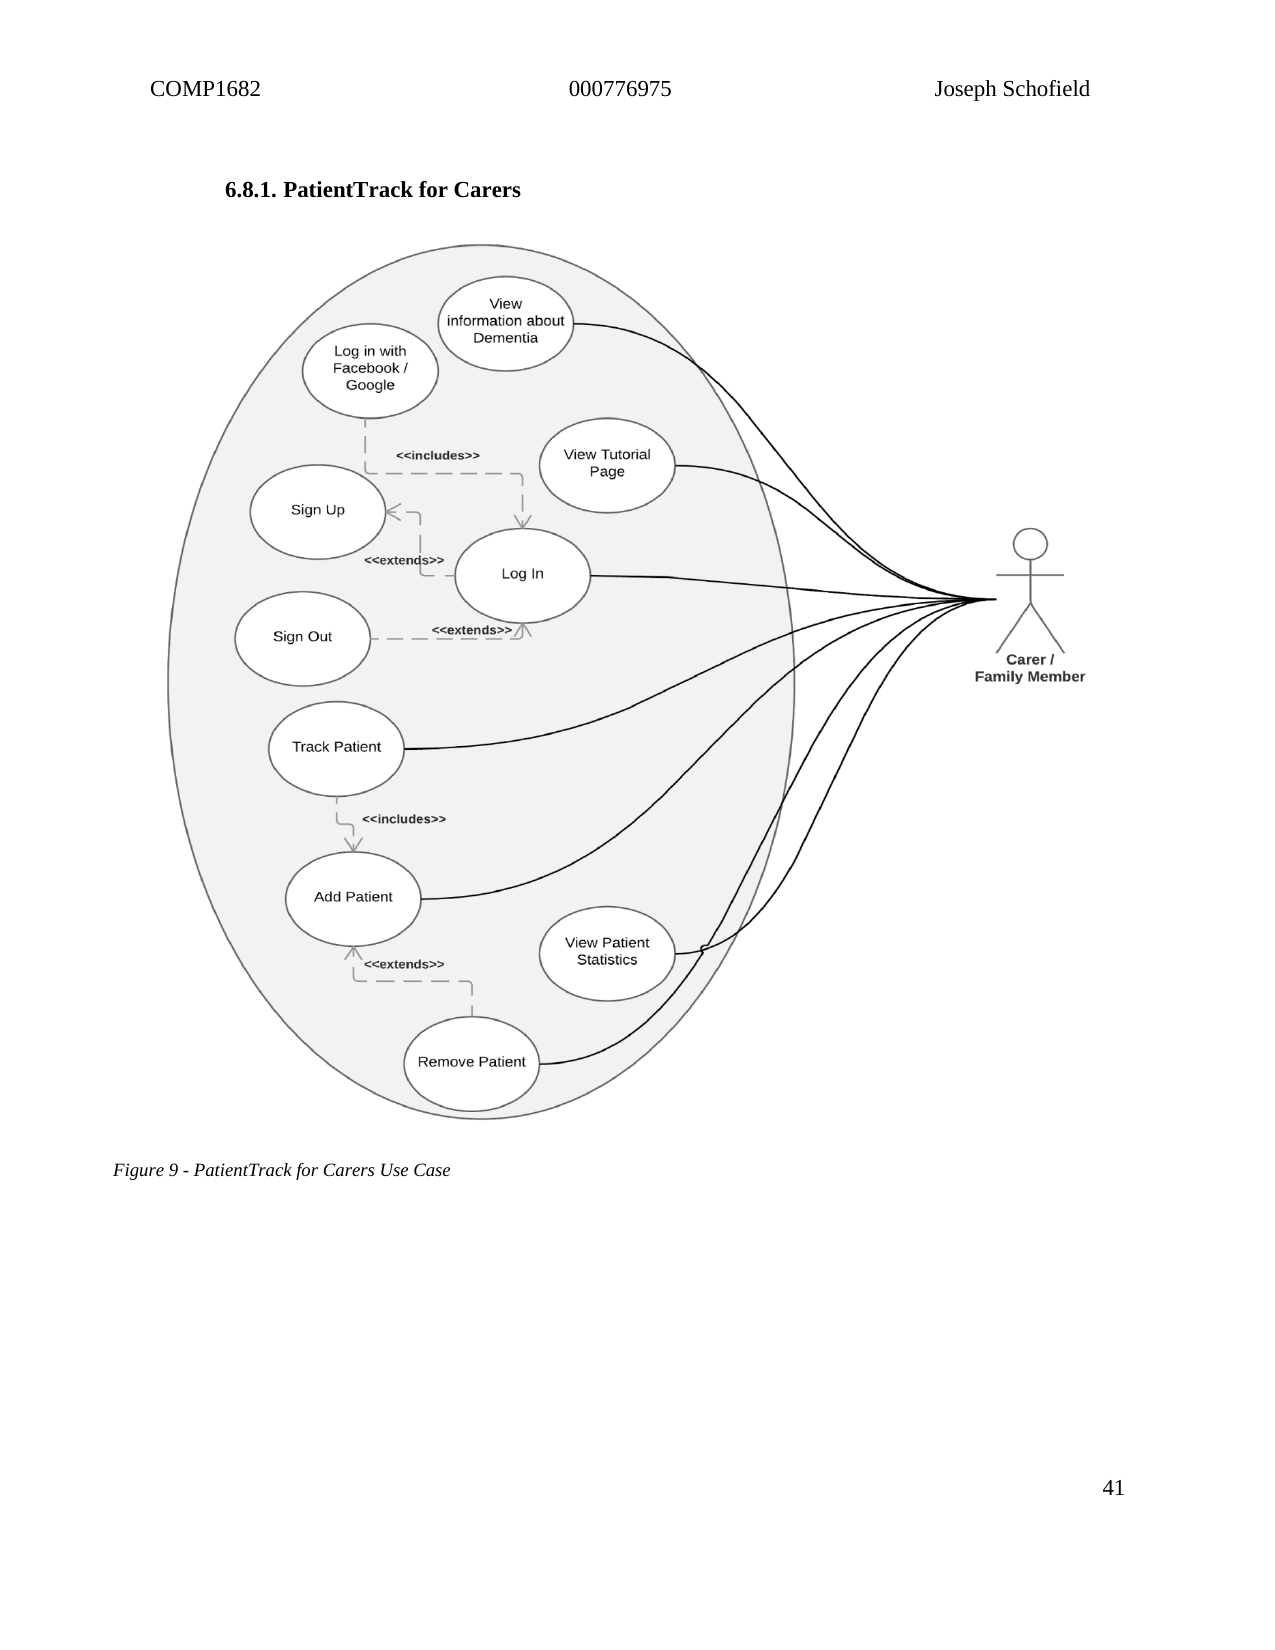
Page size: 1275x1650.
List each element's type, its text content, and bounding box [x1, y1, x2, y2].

subtitle PatientTrack for Carers [225, 176, 1125, 203]
picture [112, 228, 1113, 1150]
